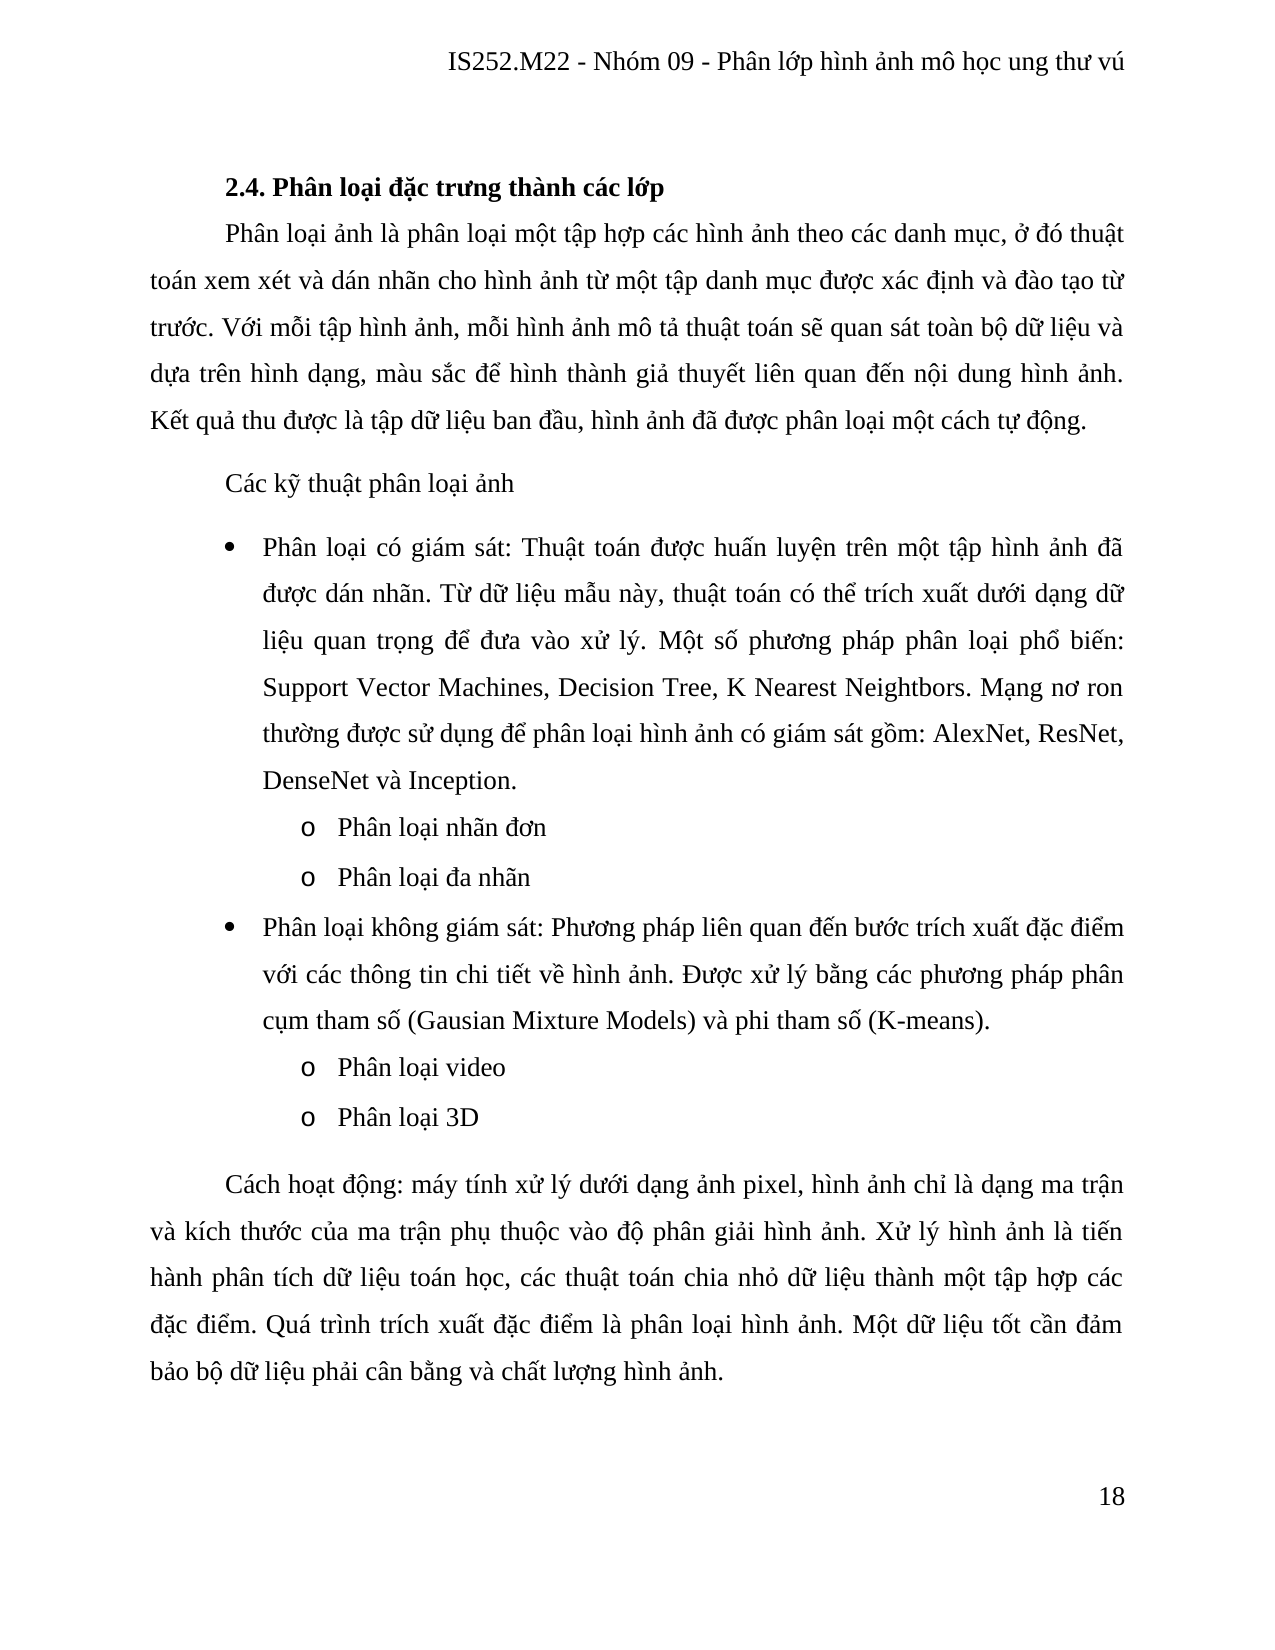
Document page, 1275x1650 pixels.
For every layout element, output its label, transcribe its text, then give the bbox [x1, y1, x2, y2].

list Phân loại nhãn đơn [300, 811, 1125, 844]
list Phân loại có giám sát: Thuật toán được huấn luyện trên một tập hình ảnh đã được dán nhãn. Từ dữ liệu mẫu này, thuật toán có thể trích xuất dưới dạng dữ liệu quan trọng để đưa vào xử lý. Một số phương pháp phân loại phổ biến: Support Vector Machines, Decision Tree, K Nearest Neightbors. Mạng nơ ron thường được sử dụng để phân loại hình ảnh có giám sát gồm: AlexNet, ResNet, DenseNet và Inception. [225, 531, 1125, 795]
list Phân loại không giám sát: Phương pháp liên quan đến bước trích xuất đặc điểm với các thông tin chi tiết về hình ảnh. Được xử lý bằng các phương pháp phân cụm tham số (Gausian Mixture Models) và phi tham số (K-means). [225, 911, 1125, 1036]
list Phân loại 3D [300, 1101, 1125, 1134]
list Phân loại đa nhãn [300, 861, 1125, 894]
subtitle 2.4. Phân loại đặc trưng thành các lớp [225, 171, 1125, 202]
text Phân loại ảnh là phân loại một tập hợp các hình ảnh theo các danh mục, ở đó thuật toán xem xét và dán nhãn cho hình ảnh từ một tập danh mục được xác định và đào tạo từ trước. Với mỗi tập hình ảnh, mỗi hình ảnh mô tả thuật toán sẽ quan sát toàn bộ dữ liệu và dựa trên hình dạng, màu sắc để hình thành giả thuyết liên quan đến nội dung hình ảnh. Kết quả thu được là tập dữ liệu ban đầu, hình ảnh đã được phân loại một cách tự động. [150, 217, 1125, 435]
text Các kỹ thuật phân loại ảnh [150, 467, 1125, 498]
list Phân loại video [300, 1051, 1125, 1084]
text Cách hoạt động: máy tính xử lý dưới dạng ảnh pixel, hình ảnh chỉ là dạng ma trận và kích thước của ma trận phụ thuộc vào độ phân giải hình ảnh. Xử lý hình ảnh là tiến hành phân tích dữ liệu toán học, các thuật toán chia nhỏ dữ liệu thành một tập hợp các đặc điểm. Quá trình trích xuất đặc điểm là phân loại hình ảnh. Một dữ liệu tốt cần đảm bảo bộ dữ liệu phải cân bằng và chất lượng hình ảnh. [150, 1168, 1125, 1386]
